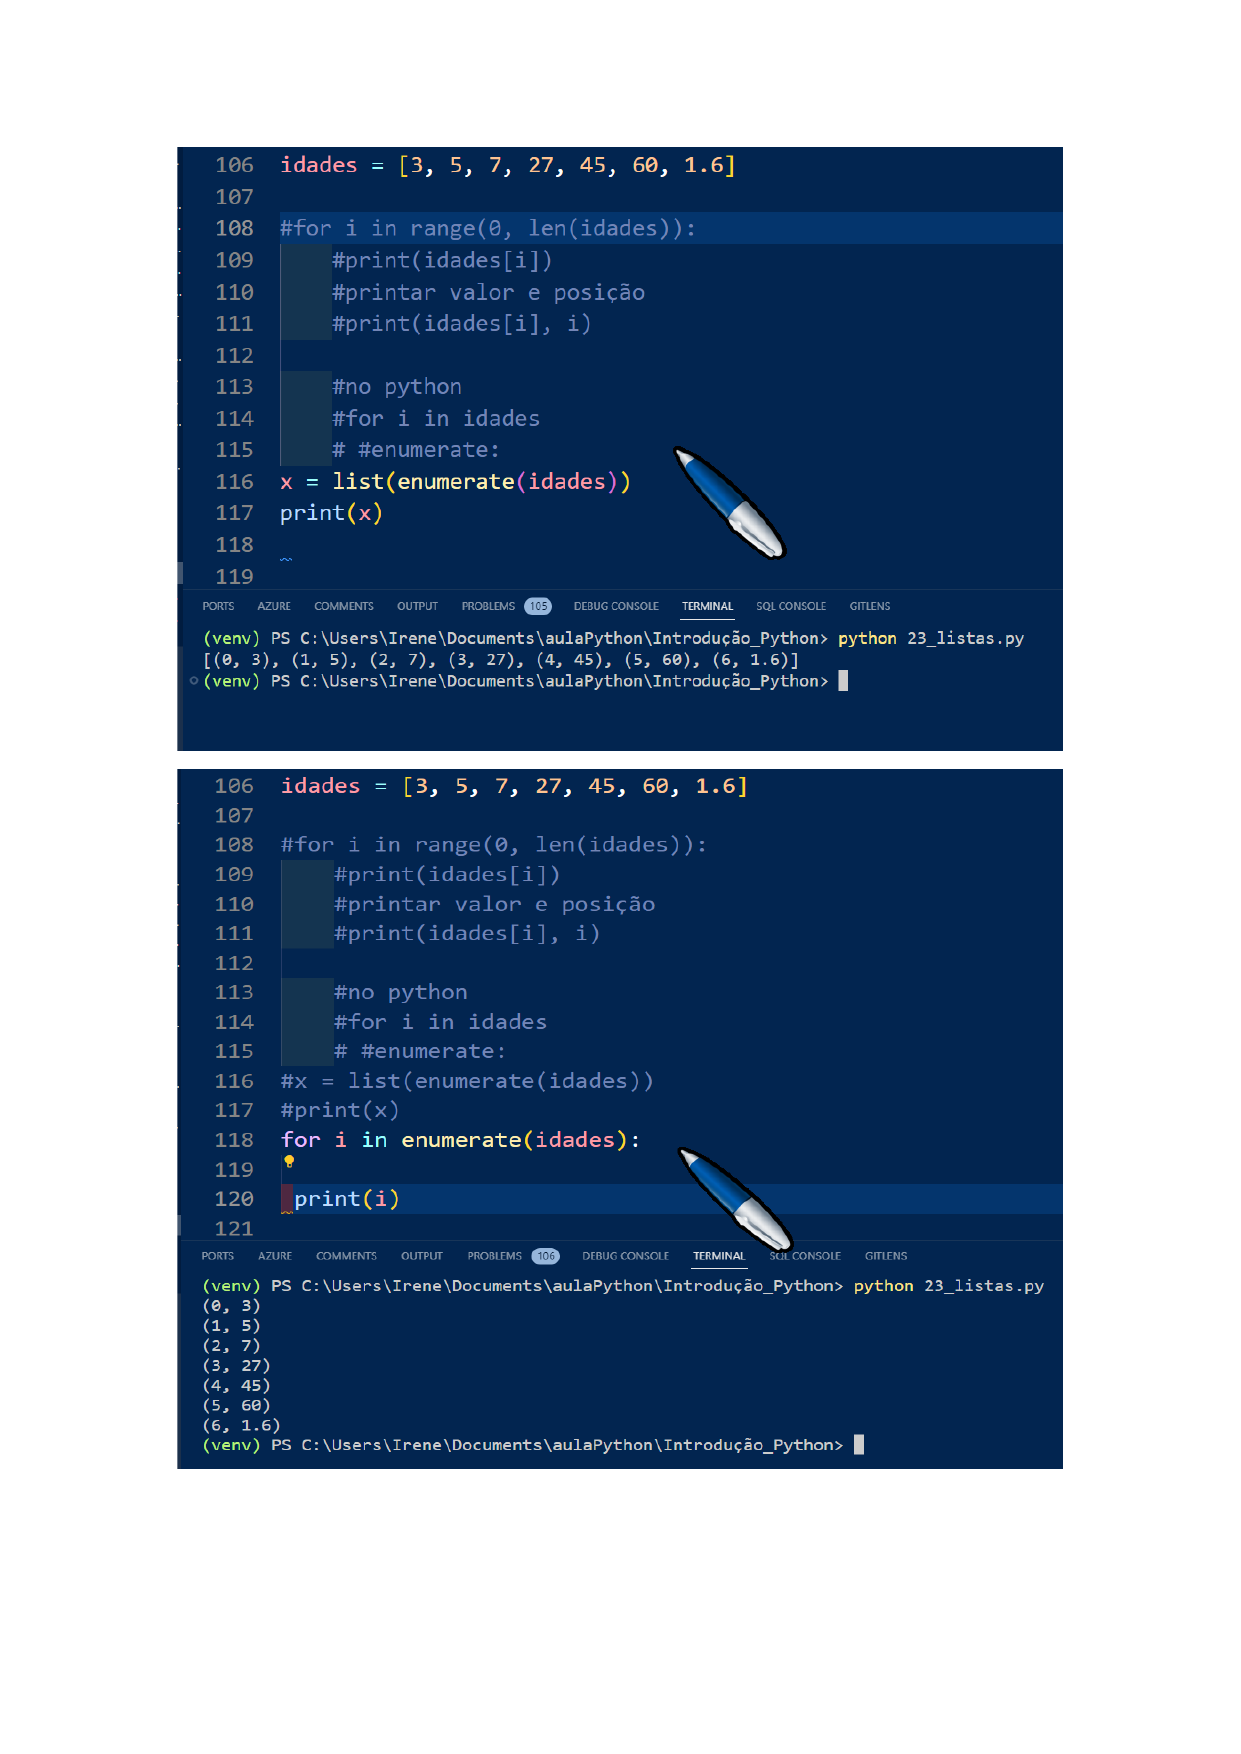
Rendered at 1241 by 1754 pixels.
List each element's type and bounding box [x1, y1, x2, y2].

picture [177, 147, 1063, 751]
picture [177, 769, 1063, 1469]
